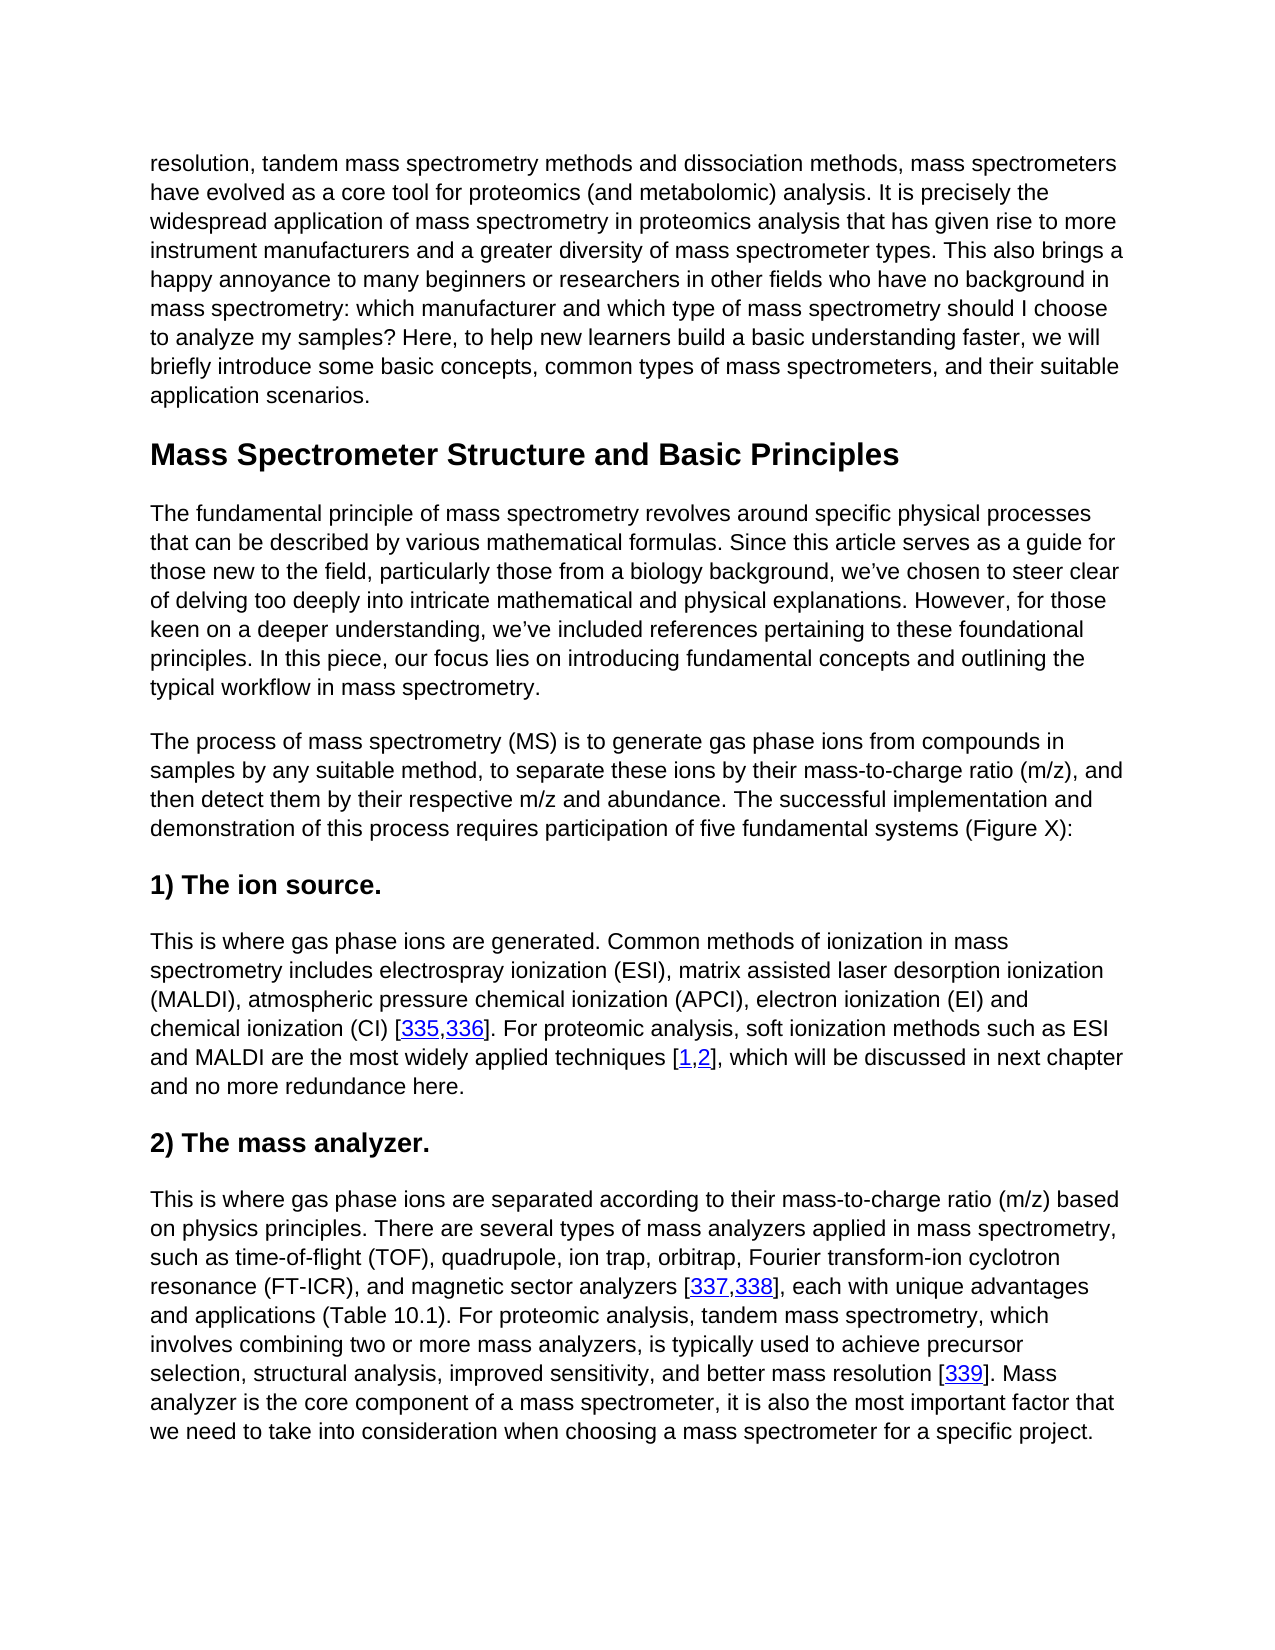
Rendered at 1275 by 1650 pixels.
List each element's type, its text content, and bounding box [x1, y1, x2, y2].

text The fundamental principle of mass spectrometry revolves around specific physical processes that can be described by various mathematical formulas. Since this article serves as a guide for those new to the field, particularly those from a biology background, we’ve chosen to steer clear of delving too deeply into intricate mathematical and physical explanations. However, for those keen on a deeper understanding, we’ve included references pertaining to these foundational principles. In this piece, our focus lies on introducing fundamental concepts and outlining the typical workflow in mass spectrometry. [150, 500, 1125, 700]
subtitle Mass Spectrometer Structure and Basic Principles [150, 436, 1125, 472]
text This is where gas phase ions are generated. Common methods of ionization in mass spectrometry includes electrospray ionization (ESI), matrix assisted laser desorption ionization (MALDI), atmospheric pressure chemical ionization (APCI), electron ionization (EI) and chemical ionization (CI) [335,336]. For proteomic analysis, soft ionization methods such as ESI and MALDI are the most widely applied techniques [1,2], which will be discussed in next chapter and no more redundance here. [150, 928, 1125, 1099]
text The process of mass spectrometry (MS) is to generate gas phase ions from compounds in samples by any suitable method, to separate these ions by their mass-to-charge ratio (m/z), and then detect them by their respective m/z and abundance. The successful implementation and demonstration of this process requires participation of five fundamental systems (Figure X): [150, 728, 1125, 841]
text This is where gas phase ions are separated according to their mass-to-charge ratio (m/z) based on physics principles. There are several types of mass analyzers applied in mass spectrometry, such as time-of-flight (TOF), quadrupole, ion trap, orbitrap, Fourier transform-ion cyclotron resonance (FT-ICR), and magnetic sector analyzers [337,338], each with unique advantages and applications (Table 10.1). For proteomic analysis, tandem mass spectrometry, which involves combining two or more mass analyzers, is typically used to achieve precursor selection, structural analysis, improved sensitivity, and better mass resolution [339]. Mass analyzer is the core component of a mass spectrometer, it is also the most important factor that we need to take into consideration when choosing a mass spectrometer for a specific project. [150, 1186, 1125, 1444]
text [150, 150, 1125, 408]
subtitle 1) The ion source. [150, 869, 1125, 900]
subtitle 2) The mass analyzer. [150, 1127, 1125, 1158]
